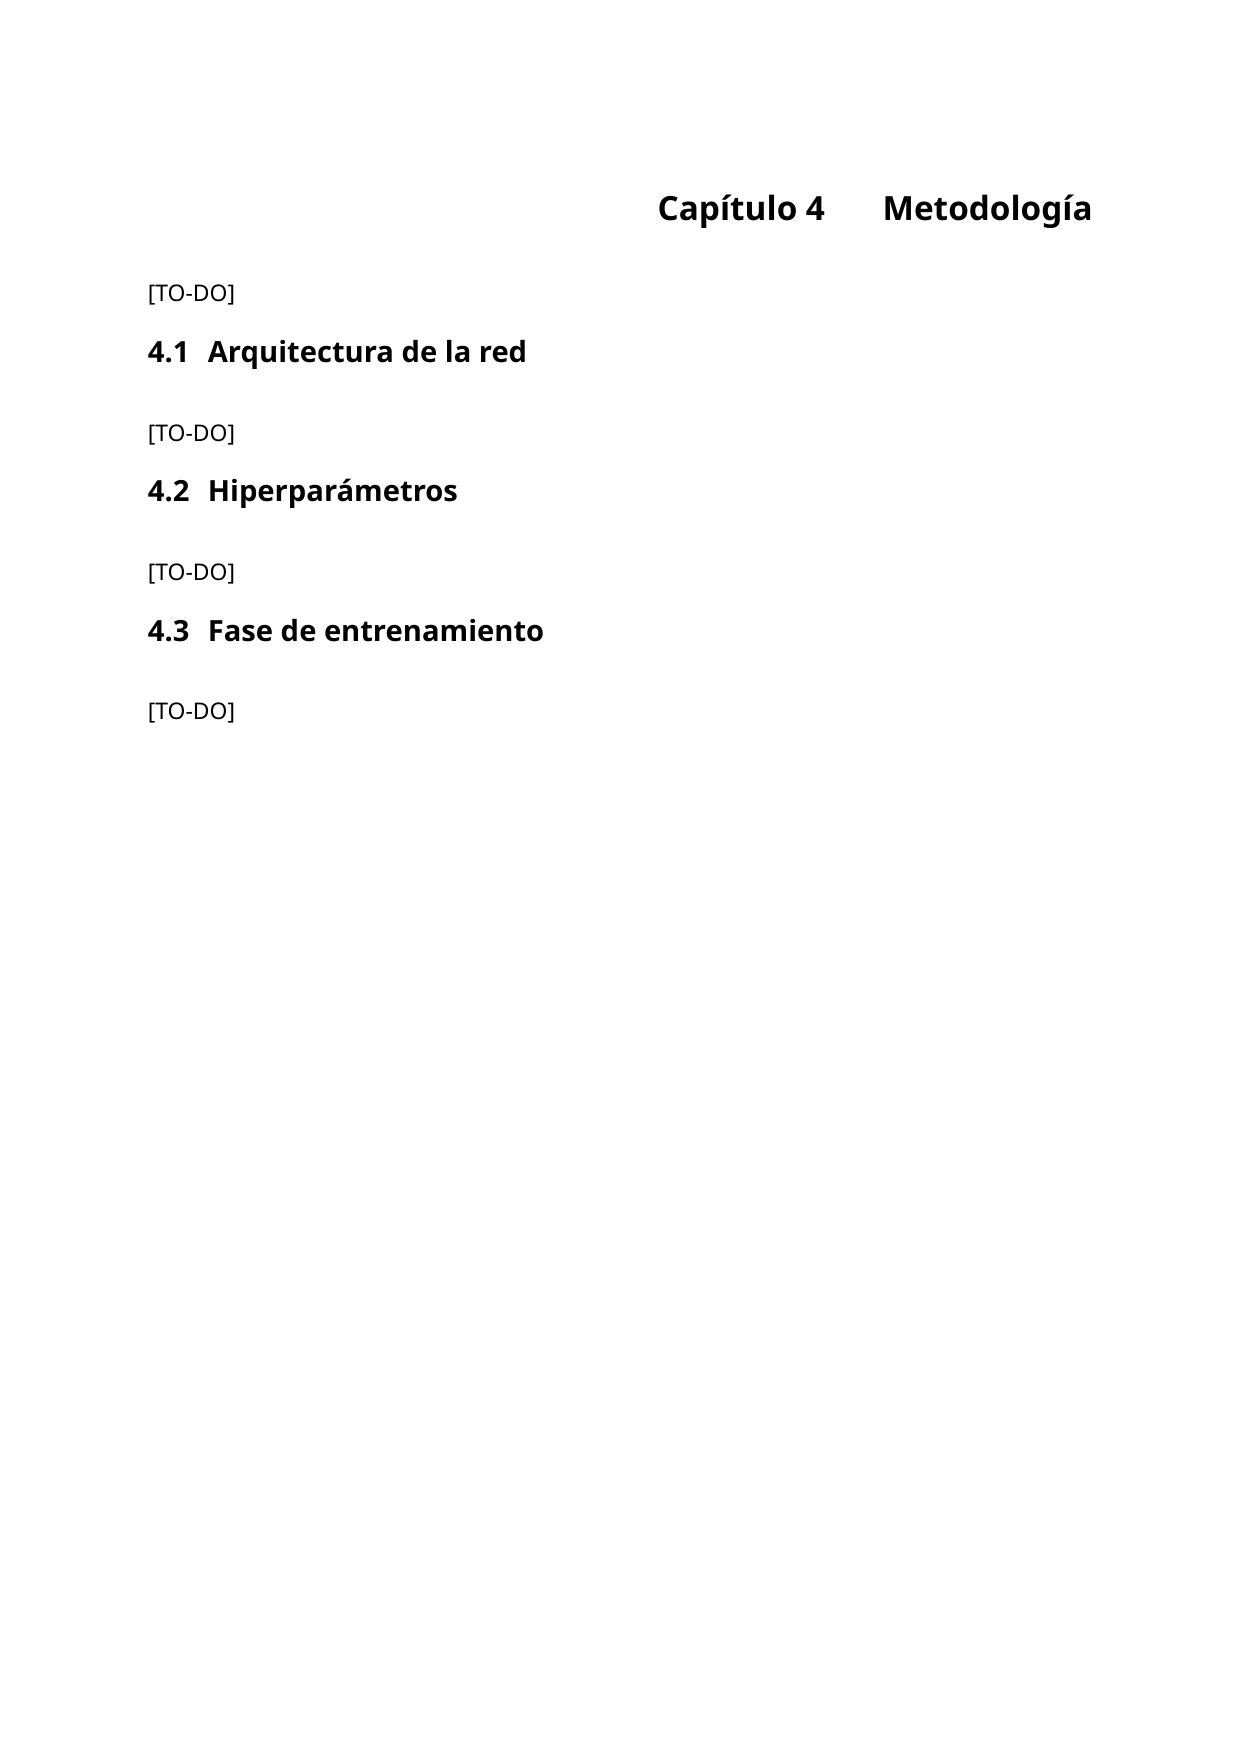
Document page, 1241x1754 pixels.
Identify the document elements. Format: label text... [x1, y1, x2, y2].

text [TO-DO] [148, 695, 1092, 726]
text [TO-DO] [148, 556, 1092, 587]
subtitle Arquitectura de la red [148, 331, 1092, 371]
text [TO-DO] [148, 277, 1092, 308]
subtitle Metodología [148, 185, 1092, 231]
subtitle Fase de entrenamiento [148, 610, 1092, 649]
subtitle Hiperparámetros [148, 471, 1092, 510]
text [TO-DO] [148, 416, 1092, 448]
